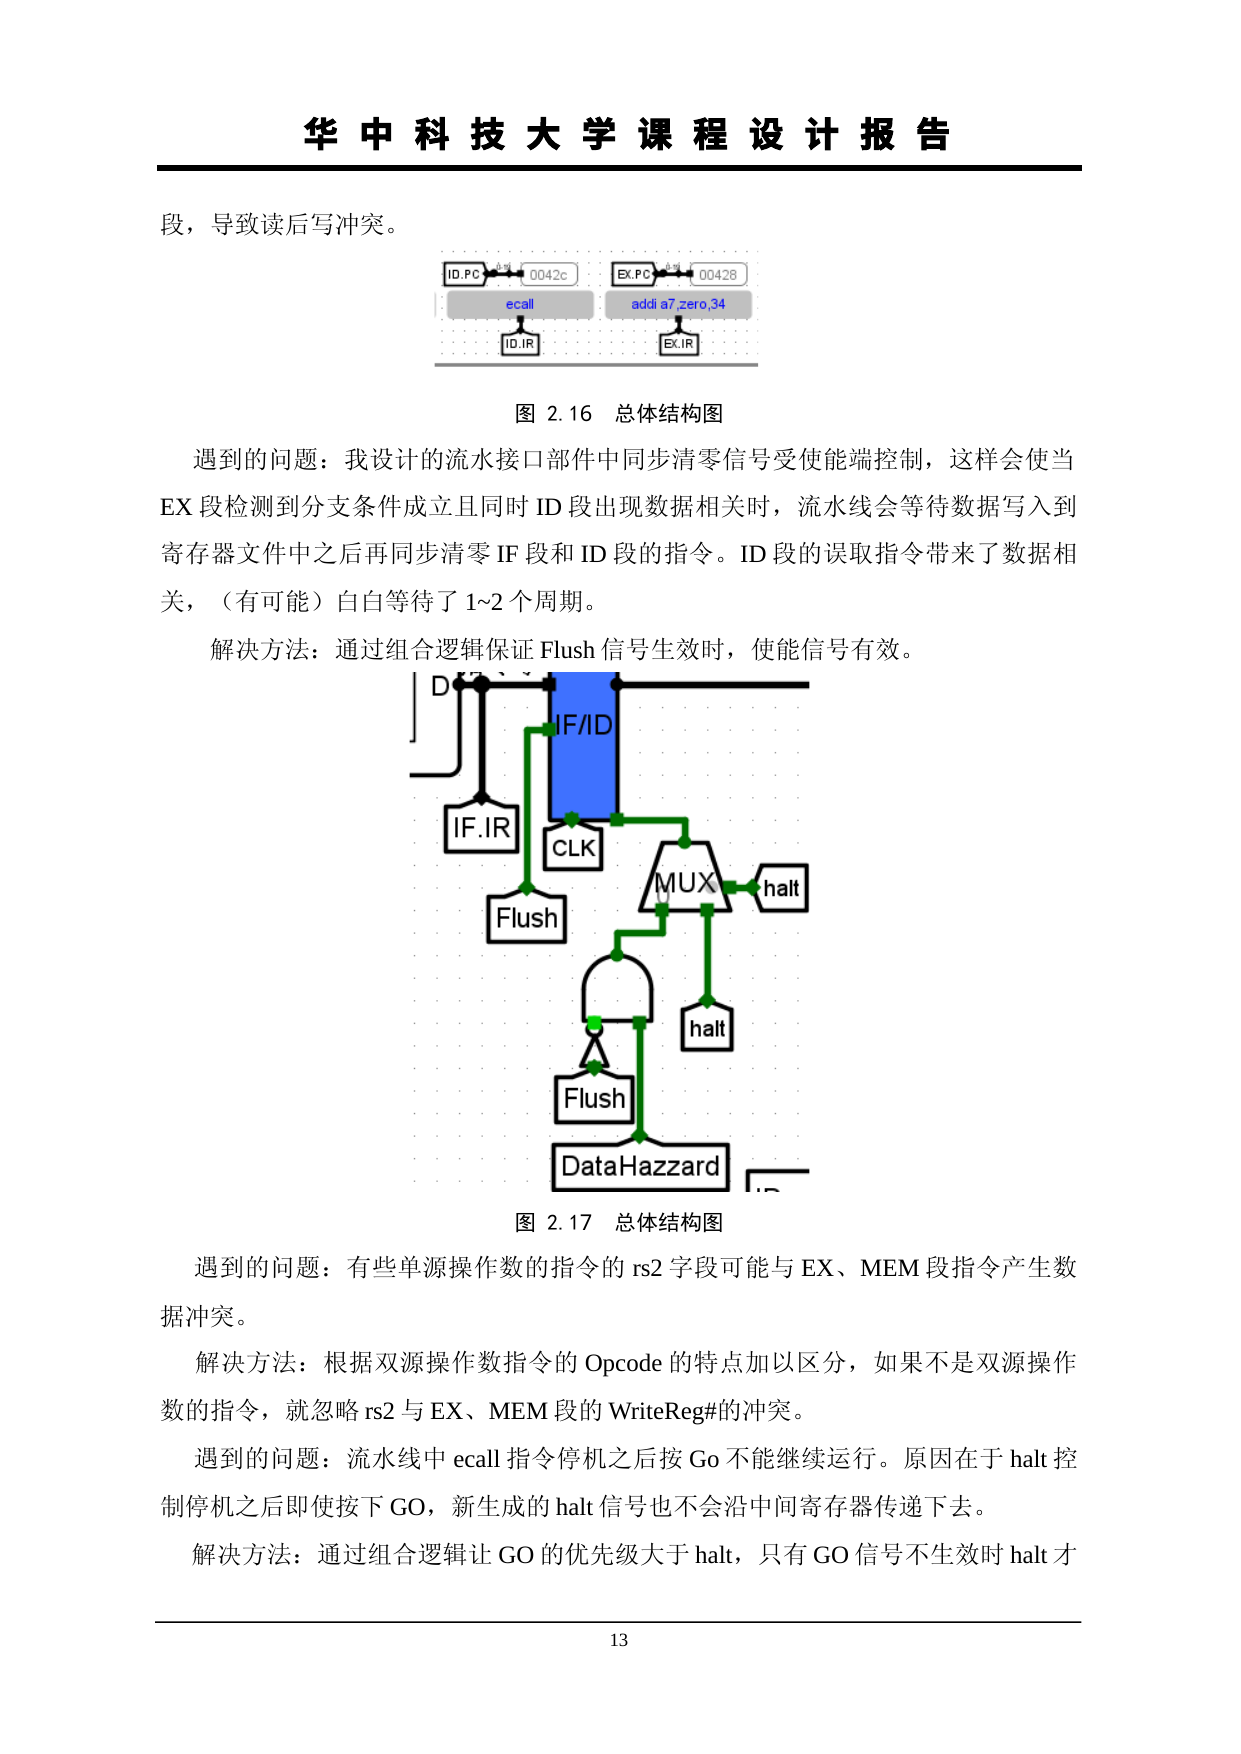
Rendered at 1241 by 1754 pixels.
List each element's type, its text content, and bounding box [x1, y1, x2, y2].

picture [409, 672, 810, 1192]
text 解决方法：根据双源操作数指令的Opcode的特点加以区分，如果不是双源操作数的指令，就忽略rs2与EX、MEM段的WriteReg#的冲突。 [159, 1338, 1078, 1434]
text 解决方法：通过组合逻辑保证Flush信号生效时，使能信号有效。 [159, 625, 1078, 673]
text 遇到的问题：我设计的流水接口部件中同步清零信号受使能端控制，这样会使当EX段检测到分支条件成立且同时ID段出现数据相关时，流水线会等待数据写入到寄存器文件中之后再同步清零IF段和ID段的指令。ID段的误取指令带来了数据相关，（有可能）白白等待了1~2个周期。 [159, 434, 1078, 625]
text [159, 1529, 1078, 1577]
text 遇到的问题：有些单源操作数的指令的rs2字段可能与EX、MEM段指令产生数据冲突。 [159, 1243, 1078, 1338]
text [159, 198, 1078, 246]
picture [434, 246, 759, 372]
text 遇到的问题：流水线中ecall指令停机之后按Go不能继续运行。原因在于halt控制停机之后即使按下GO，新生成的halt信号也不会沿中间寄存器传递下去。 [159, 1434, 1078, 1529]
